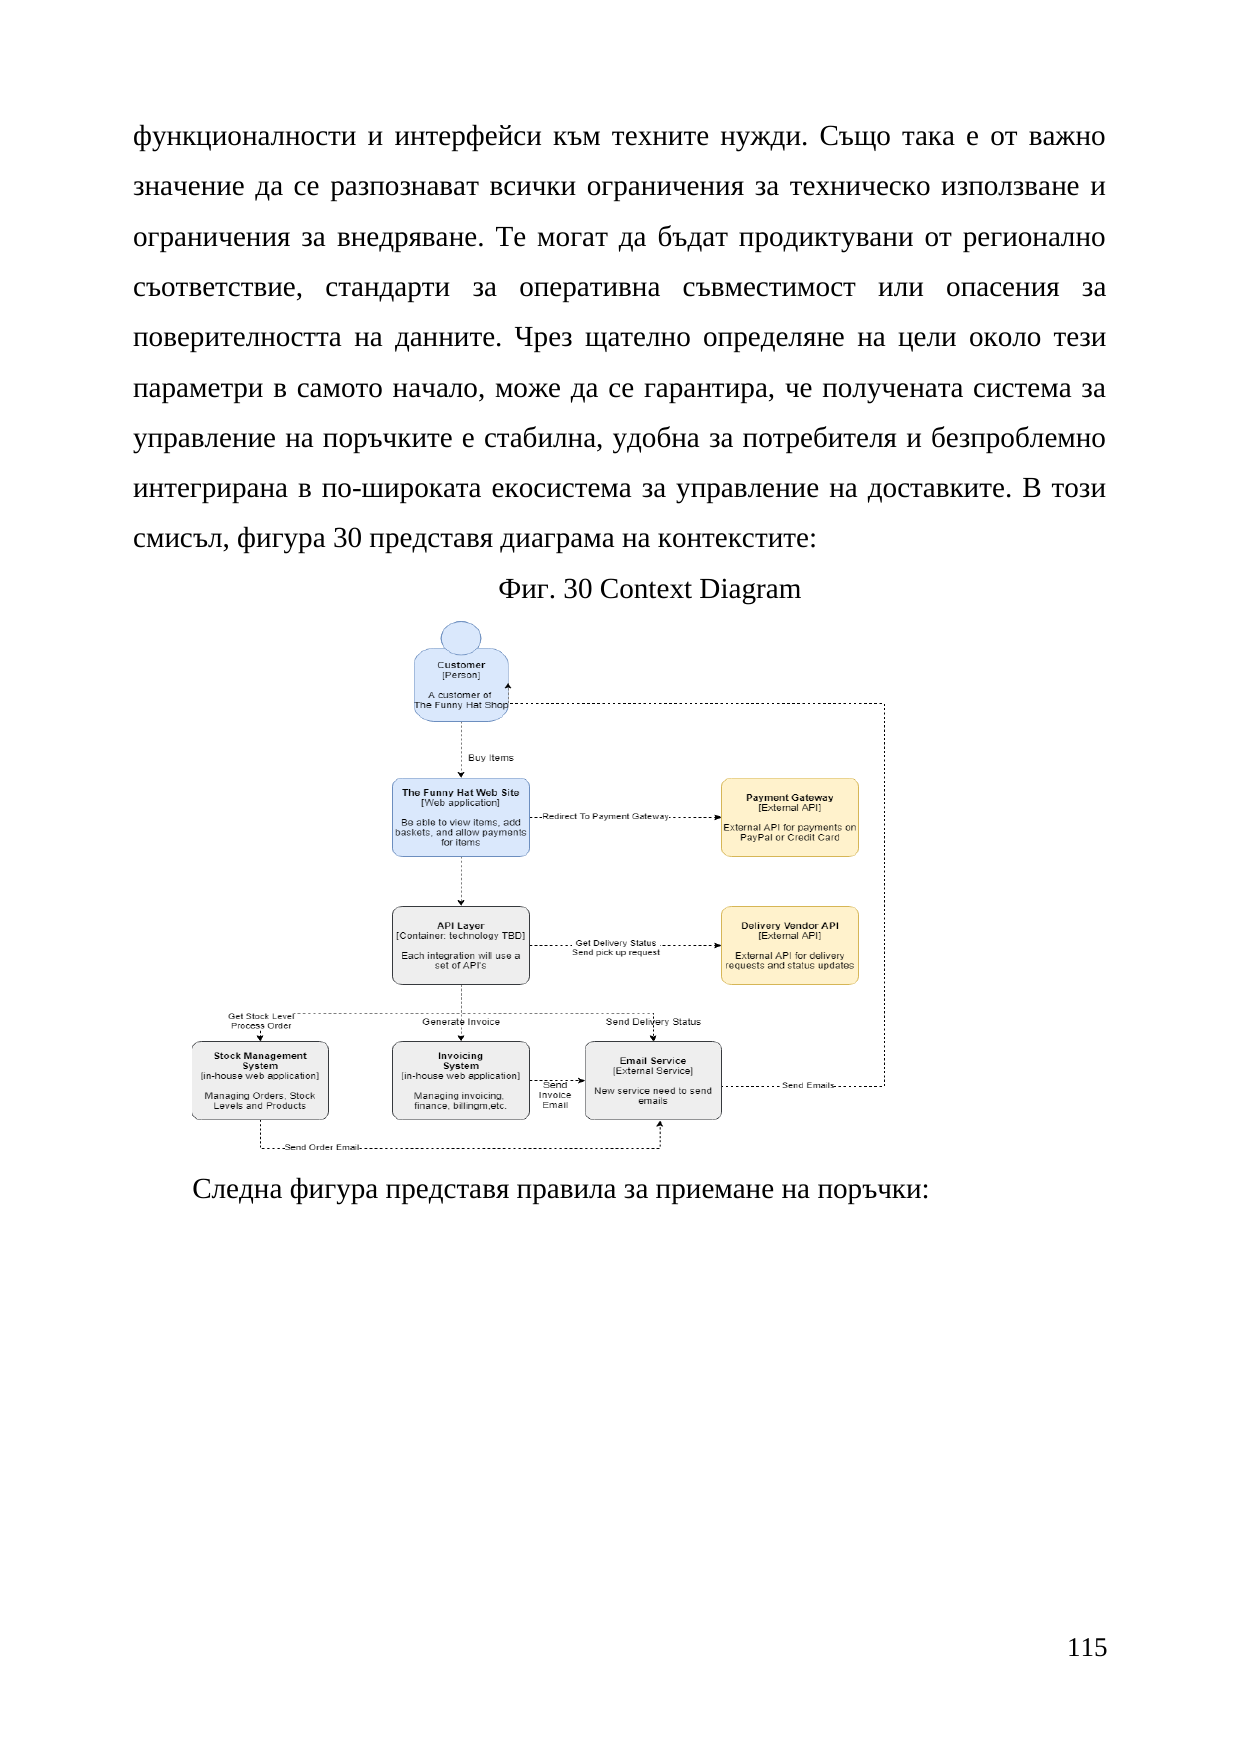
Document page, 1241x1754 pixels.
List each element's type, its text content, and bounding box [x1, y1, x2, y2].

picture [192, 621, 891, 1154]
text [133, 118, 1107, 554]
text Фиг. 30 Context Diagram [133, 571, 1107, 604]
text Следна фигура представя правила за приемане на поръчки: [133, 1171, 1107, 1204]
